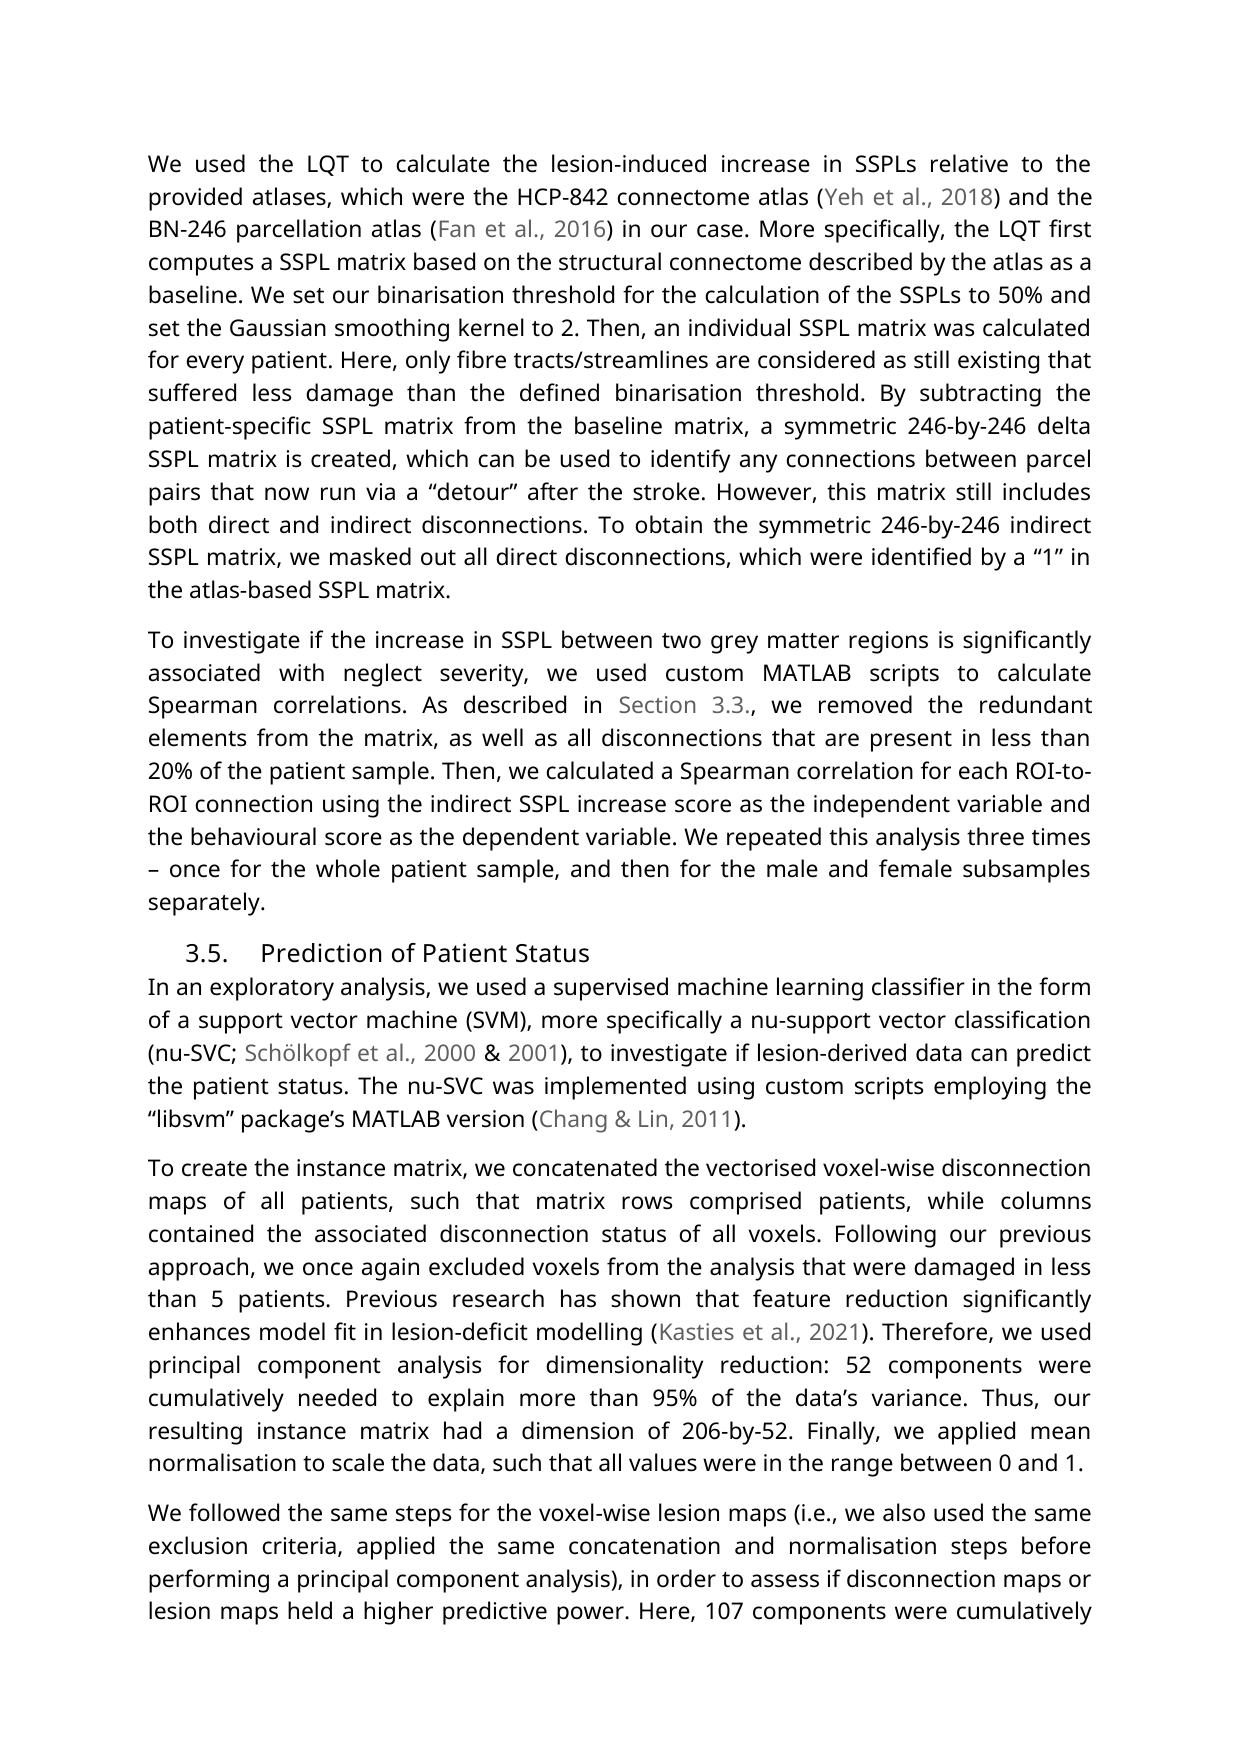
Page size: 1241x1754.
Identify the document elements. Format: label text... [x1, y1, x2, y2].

subtitle Prediction of Patient Status [185, 936, 1093, 970]
text We used the LQT to calculate the lesion-induced increase in SSPLs relative to the provided atlases, which were the HCP-842 connectome atlas (Yeh et al., 2018) and the BN-246 parcellation atlas (Fan et al., 2016) in our case. More specifically, the LQT first computes a SSPL matrix based on the structural connectome described by the atlas as a baseline. We set our binarisation threshold for the calculation of the SSPLs to 50% and set the Gaussian smoothing kernel to 2. Then, an individual SSPL matrix was calculated for every patient. Here, only fibre tracts/streamlines are considered as still existing that suffered less damage than the defined binarisation threshold. By subtracting the patient-specific SSPL matrix from the baseline matrix, a symmetric 246-by-246 delta SSPL matrix is created, which can be used to identify any connections between parcel pairs that now run via a “detour” after the stroke. However, this matrix still includes both direct and indirect disconnections. To obtain the symmetric 246-by-246 indirect SSPL matrix, we masked out all direct disconnections, which were identified by a “1” in the atlas-based SSPL matrix. [148, 148, 1093, 605]
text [148, 1497, 1093, 1627]
text In an exploratory analysis, we used a supervised machine learning classifier in the form of a support vector machine (SVM), more specifically a nu-support vector classification (nu-SVC; Schölkopf et al., 2000 & 2001), to investigate if lesion-derived data can predict the patient status. The nu-SVC was implemented using custom scripts employing the “libsvm” package’s MATLAB version (Chang & Lin, 2011). [148, 971, 1093, 1134]
text To investigate if the increase in SSPL between two grey matter regions is significantly associated with neglect severity, we used custom MATLAB scripts to calculate Spearman correlations. As described in Section 3.3., we removed the redundant elements from the matrix, as well as all disconnections that are present in less than 20% of the patient sample. Then, we calculated a Spearman correlation for each ROI-to-ROI connection using the indirect SSPL increase score as the independent variable and the behavioural score as the dependent variable. We repeated this analysis three times – once for the whole patient sample, and then for the male and female subsamples separately. [148, 624, 1093, 917]
text To create the instance matrix, we concatenated the vectorised voxel-wise disconnection maps of all patients, such that matrix rows comprised patients, while columns contained the associated disconnection status of all voxels. Following our previous approach, we once again excluded voxels from the analysis that were damaged in less than 5 patients. Previous research has shown that feature reduction significantly enhances model fit in lesion-deficit modelling (Kasties et al., 2021). Therefore, we used principal component analysis for dimensionality reduction: 52 components were cumulatively needed to explain more than 95% of the data’s variance. Thus, our resulting instance matrix had a dimension of 206-by-52. Finally, we applied mean normalisation to scale the data, such that all values were in the range between 0 and 1. [148, 1152, 1093, 1479]
